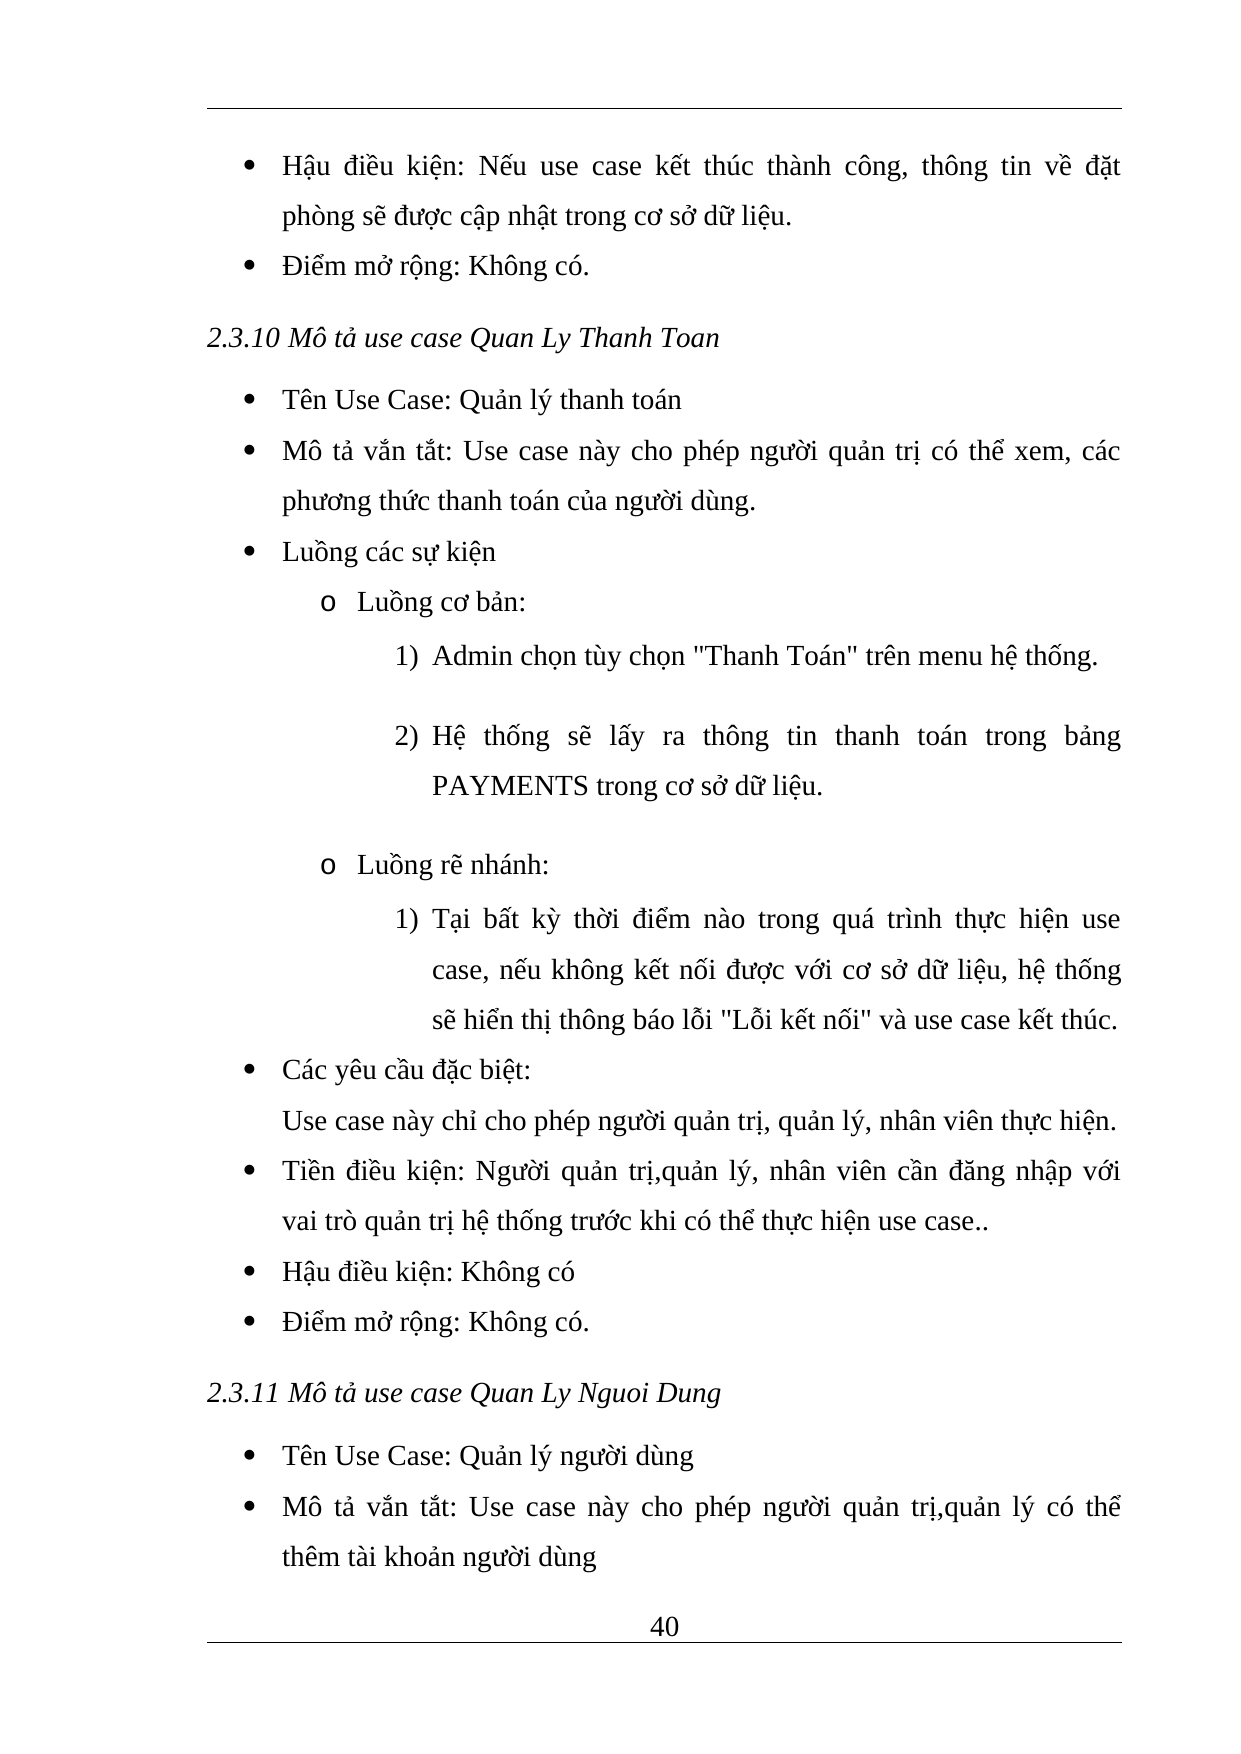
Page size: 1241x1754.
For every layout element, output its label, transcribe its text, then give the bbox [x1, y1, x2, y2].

list Hậu điều kiện: Nếu use case kết thúc thành công, thông tin về đặt phòng sẽ được cập nhật trong cơ sở dữ liệu. [244, 148, 1122, 232]
list Hệ thống sẽ lấy ra thông tin thanh toán trong bảng PAYMENTS trong cơ sở dữ liệu. [394, 718, 1122, 801]
list Tại bất kỳ thời điểm nào trong quá trình thực hiện use case, nếu không kết nối được với cơ sở dữ liệu, hệ thống sẽ hiển thị thông báo lỗi "Lỗi kết nối" và use case kết thúc. [394, 901, 1122, 1036]
list Mô tả vắn tắt: Use case này cho phép người quản trị có thể xem, các phương thức thanh toán của người dùng. [244, 433, 1122, 517]
list Luồng các sự kiện [244, 534, 1122, 567]
list Điểm mở rộng: Không có. [244, 248, 1122, 282]
list Luồng rẽ nhánh: [319, 847, 1122, 883]
list Tên Use Case: Quản lý thanh toán [244, 382, 1122, 416]
list Use case này chỉ cho phép người quản trị, quản lý, nhân viên thực hiện. [282, 1103, 1122, 1136]
subtitle Mô tả use case Quan Ly Nguoi Dung [207, 1376, 1122, 1409]
list Các yêu cầu đặc biệt: [244, 1052, 1122, 1086]
list Điểm mở rộng: Không có. [244, 1304, 1122, 1338]
list Luồng cơ bản: [319, 584, 1122, 620]
list Hậu điều kiện: Không có [244, 1254, 1122, 1287]
list Mô tả vắn tắt: Use case này cho phép người quản trị,quản lý có thể thêm tài khoản người dùng [244, 1489, 1122, 1573]
subtitle Mô tả use case Quan Ly Thanh Toan [207, 320, 1122, 353]
list Tên Use Case: Quản lý người dùng [244, 1438, 1122, 1472]
list Admin chọn tùy chọn "Thanh Toán" trên menu hệ thống. [394, 638, 1122, 672]
list Tiền điều kiện: Người quản trị,quản lý, nhân viên cần đăng nhập với vai trò quản trị hệ thống trước khi có thể thực hiện use case.. [244, 1153, 1122, 1237]
